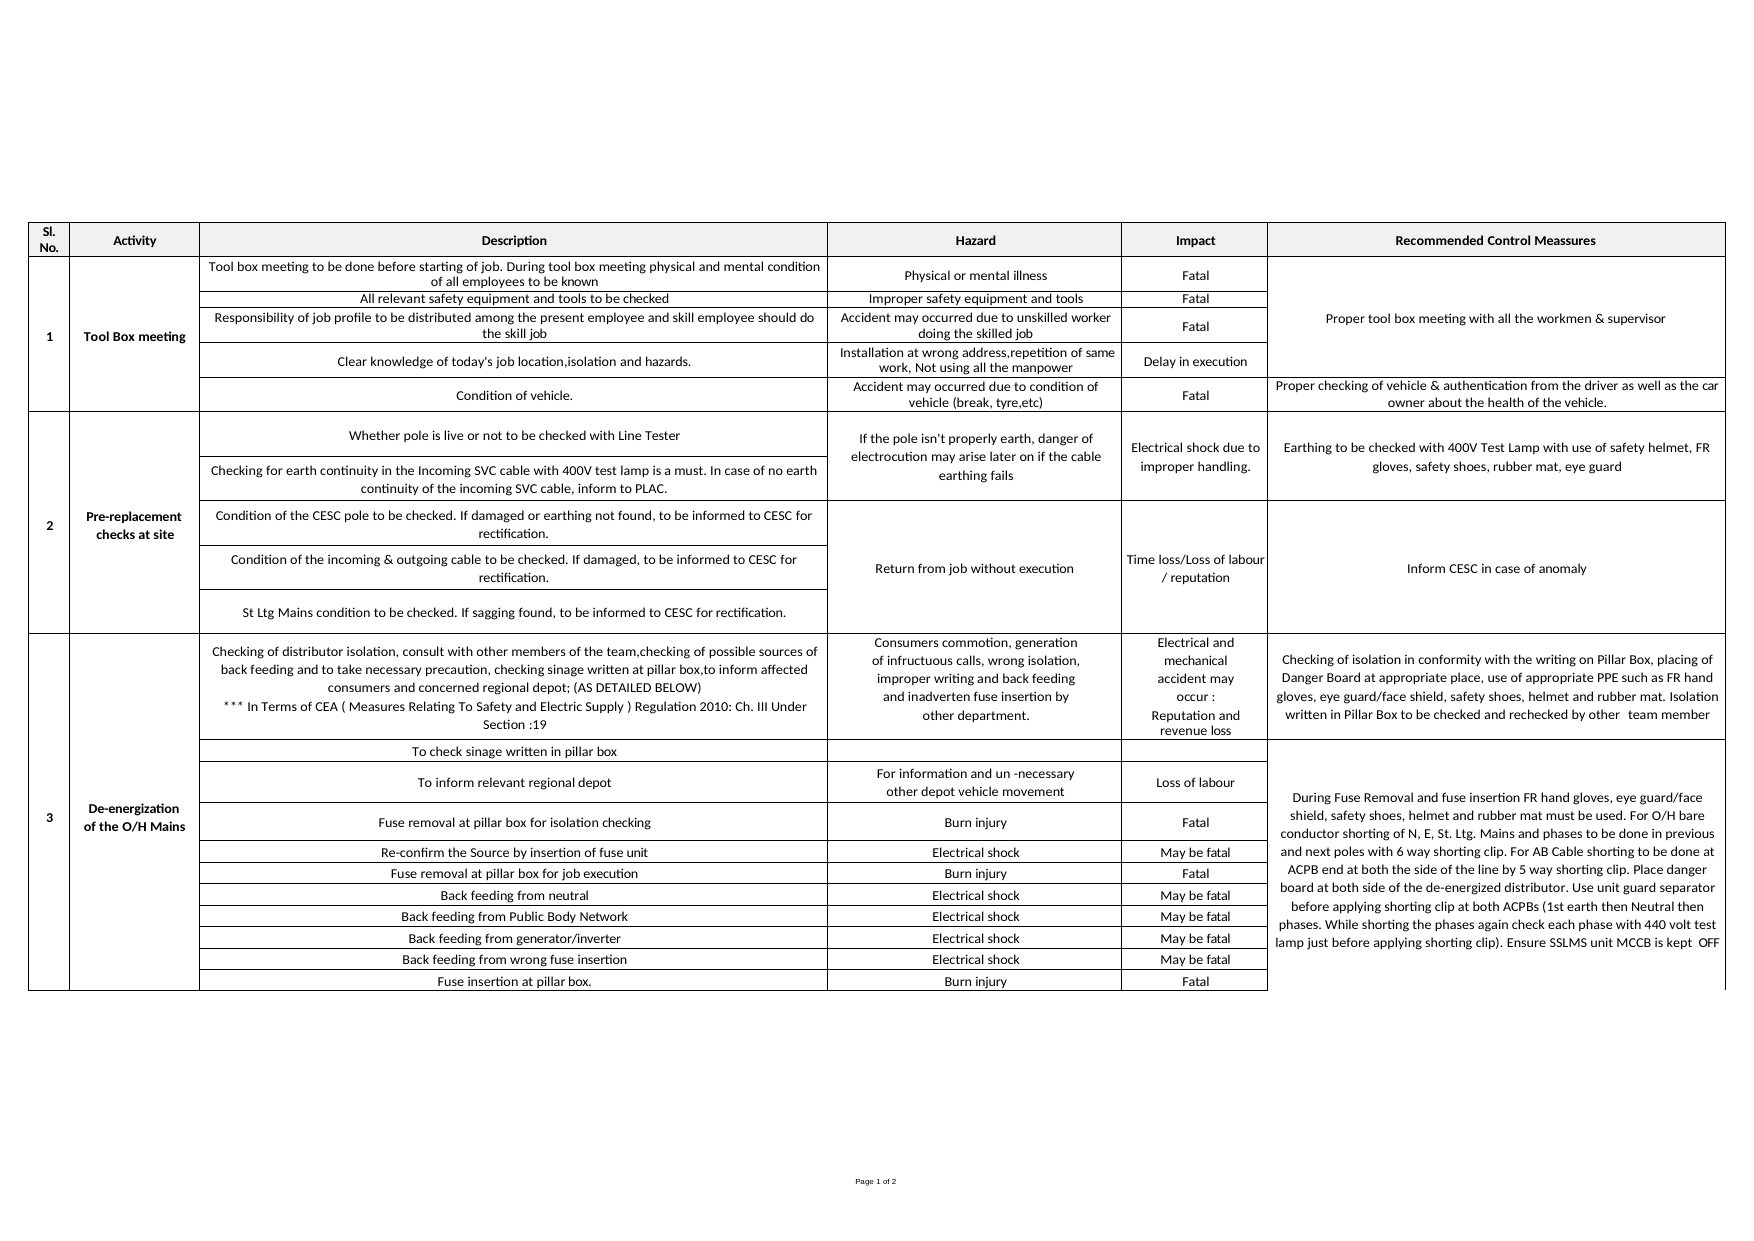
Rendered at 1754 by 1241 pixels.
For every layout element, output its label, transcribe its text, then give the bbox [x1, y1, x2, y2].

table_cell Electrical shock [828, 884, 1121, 904]
table_cell Fatal [1122, 308, 1267, 342]
table_cell 2 [29, 412, 69, 633]
table_cell Fatal [1122, 257, 1267, 291]
table_cell Back feeding from neutral [200, 884, 827, 904]
table_cell Checking of distributor isolation, consult with other members of the team,checking of possible sources of back feeding and to take necessary precaution, checking sinage written at pillar box,to inform affected consumers and concerned regional depot; (AS DETAILED BELOW) *** In Terms of CEA ( Measures Relating To Safety and Electric Supply ) Regulation 2010: Ch. III Under Section :19 [200, 634, 827, 739]
table_cell 3 [29, 634, 69, 990]
table_cell May be fatal [1122, 884, 1267, 904]
table_cell To inform relevant regional depot [200, 762, 827, 802]
table_cell For information and un -necessary other depot vehicle movement [828, 762, 1121, 802]
table_cell Delay in execution [1122, 343, 1267, 377]
table_cell Burn injury [828, 970, 1121, 990]
table_cell Checking for earth continuity in the Incoming SVC cable with 400V test lamp is a must. In case of no earth continuity of the incoming SVC cable, inform to PLAC. [200, 457, 827, 500]
table_cell Electrical shock [828, 927, 1121, 947]
table_cell Accident may occurred due to unskilled worker doing the skilled job [828, 308, 1121, 342]
table_cell Fatal [1122, 803, 1267, 840]
table_cell Electrical shock due to improper handling. [1122, 412, 1267, 500]
table_cell Loss of labour [1122, 762, 1267, 802]
table_cell Consumers commotion, generation of infructuous calls, wrong isolation, improper writing and back feeding and inadverten fuse insertion by other department. [828, 634, 1121, 739]
table_cell Back feeding from wrong fuse insertion [200, 949, 827, 969]
table_cell Condition of the CESC pole to be checked. If damaged or earthing not found, to be informed to CESC for rectification. [200, 501, 827, 544]
table_cell St Ltg Mains condition to be checked. If sagging found, to be informed to CESC for rectification. [200, 590, 827, 633]
table_header Impact [1122, 223, 1267, 256]
table_cell Re-confirm the Source by insertion of fuse unit [200, 841, 827, 862]
table_cell If the pole isn't properly earth, danger of electrocution may arise later on if the cable earthing fails [828, 412, 1121, 500]
table_cell Fuse insertion at pillar box. [200, 970, 827, 990]
table_cell During Fuse Removal and fuse insertion FR hand gloves, eye guard/face shield, safety shoes, helmet and rubber mat must be used. For O/H bare conductor shorting of N, E, St. Ltg. Mains and phases to be done in previous and next poles with 6 way shorting clip. For AB Cable shorting to be done at ACPB end at both the side of the line by 5 way shorting clip. Place danger board at both side of the de-energized distributor. Use unit guard separator before applying shorting clip at both ACPBs (1st earth then Neutral then phases. While shorting the phases again check each phase with 440 volt test lamp just before applying shorting clip). Ensure SSLMS unit MCCB is kept OFF [1268, 740, 1725, 990]
table_cell Installation at wrong address,repetition of same work, Not using all the manpower [828, 343, 1121, 377]
table_cell To check sinage written in pillar box [200, 740, 827, 761]
table_cell Responsibility of job profile to be distributed among the present employee and skill employee should do the skill job [200, 308, 827, 342]
table_cell Checking of isolation in conformity with the writing on Pillar Box, placing of Danger Board at appropriate place, use of appropriate PPE such as FR hand gloves, eye guard/face shield, safety shoes, helmet and rubber mat. Isolation written in Pillar Box to be checked and rechecked by other team member [1268, 634, 1725, 739]
table_cell Pre-replacement checks at site [70, 412, 199, 633]
table_cell Fatal [1122, 292, 1267, 307]
table_cell Electrical and mechanical accident may occur : Reputation and revenue loss [1122, 634, 1267, 739]
table_cell [1122, 740, 1267, 761]
table_cell Electrical shock [828, 906, 1121, 926]
table_cell Return from job without execution [828, 501, 1121, 633]
table_cell May be fatal [1122, 927, 1267, 947]
table_cell Clear knowledge of today's job location,isolation and hazards. [200, 343, 827, 377]
table_cell Fuse removal at pillar box for job execution [200, 863, 827, 883]
table_cell Accident may occurred due to condition of vehicle (break, tyre,etc) [828, 378, 1121, 411]
table_cell Electrical shock [828, 949, 1121, 969]
table_cell De-energization of the O/H Mains [70, 634, 199, 990]
table_cell Inform CESC in case of anomaly [1268, 501, 1725, 633]
table_cell Fatal [1122, 378, 1267, 411]
table_header Description [200, 223, 827, 256]
table_cell May be fatal [1122, 949, 1267, 969]
table_cell Condition of vehicle. [200, 378, 827, 411]
table_header Recommended Control Meassures [1268, 223, 1725, 256]
table_cell Fatal [1122, 863, 1267, 883]
table_cell Proper tool box meeting with all the workmen & supervisor [1268, 257, 1725, 377]
table_header Sl. No. [29, 223, 69, 256]
table_cell All relevant safety equipment and tools to be checked [200, 292, 827, 307]
table_cell [828, 740, 1121, 761]
table_cell Improper safety equipment and tools [828, 292, 1121, 307]
table_cell Burn injury [828, 863, 1121, 883]
table_cell May be fatal [1122, 906, 1267, 926]
table_cell Time loss/Loss of labour / reputation [1122, 501, 1267, 633]
table_header Hazard [828, 223, 1121, 256]
table_cell Whether pole is live or not to be checked with Line Tester [200, 412, 827, 456]
table_cell 1 [29, 257, 69, 411]
table_cell Back feeding from generator/inverter [200, 927, 827, 947]
table_cell Tool box meeting to be done before starting of job. During tool box meeting physical and mental condition of all employees to be known [200, 257, 827, 291]
table_cell Electrical shock [828, 841, 1121, 862]
table_cell Fuse removal at pillar box for isolation checking [200, 803, 827, 840]
table_cell Fatal [1122, 970, 1267, 990]
table_cell May be fatal [1122, 841, 1267, 862]
table_cell Tool Box meeting [70, 257, 199, 411]
table_header Activity [70, 223, 199, 256]
table_cell Earthing to be checked with 400V Test Lamp with use of safety helmet, FR gloves, safety shoes, rubber mat, eye guard [1268, 412, 1725, 500]
table_cell Burn injury [828, 803, 1121, 840]
table_cell Condition of the incoming & outgoing cable to be checked. If damaged, to be informed to CESC for rectification. [200, 546, 827, 589]
table_cell Proper checking of vehicle & authentication from the driver as well as the car owner about the health of the vehicle. [1268, 378, 1725, 411]
table_cell Physical or mental illness [828, 257, 1121, 291]
table_cell Back feeding from Public Body Network [200, 906, 827, 926]
